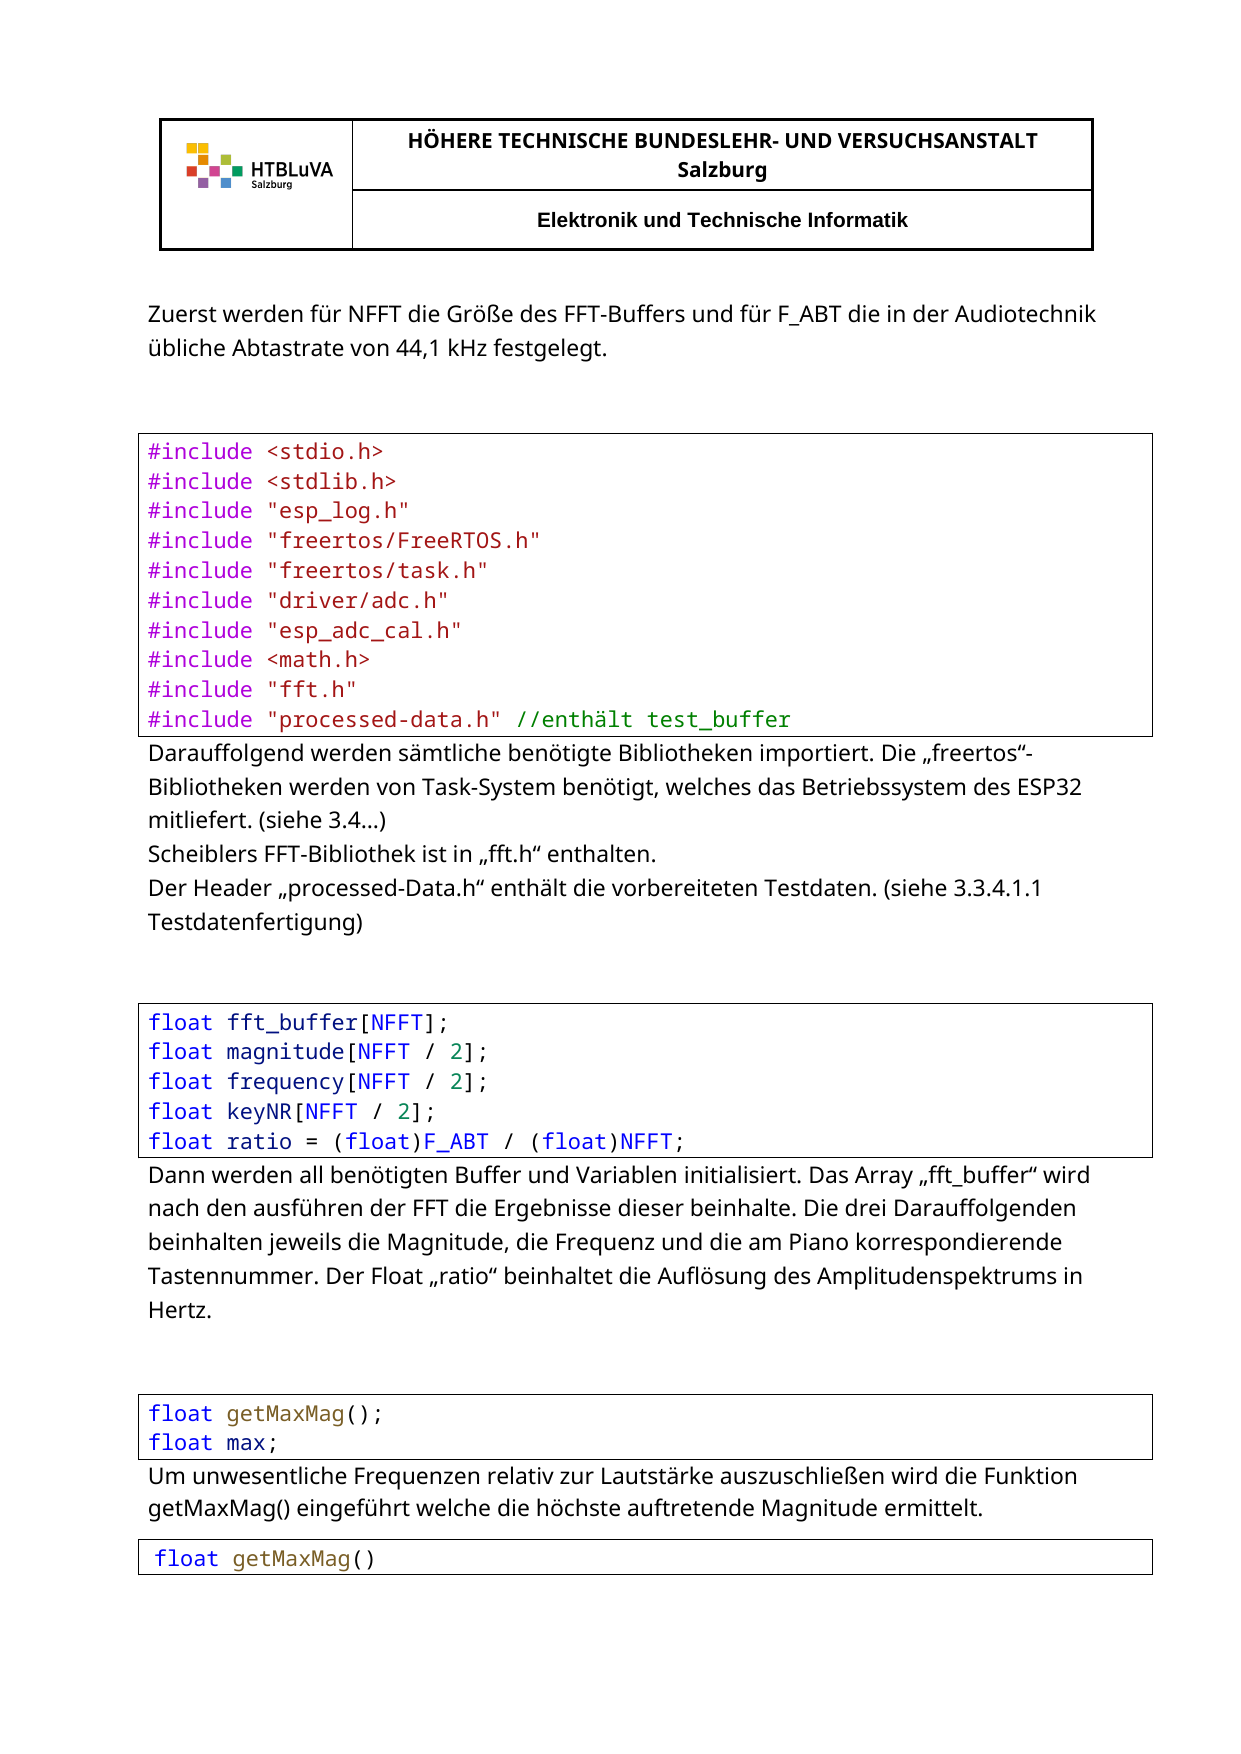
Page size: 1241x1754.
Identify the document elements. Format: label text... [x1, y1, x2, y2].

text #include "processed-data.h" //enthält test_buffer [139, 701, 1152, 736]
text float frequency[NFFT / 2]; [148, 1066, 1144, 1096]
text #include "esp_adc_cal.h" [148, 614, 1144, 644]
text Um unwesentliche Frequenzen relativ zur Lautstärke auszuschließen wird die Funktion getMaxMag() eingeführt welche die höchste auftretende Magnitude ermittelt. [148, 1460, 1144, 1523]
picture [164, 123, 352, 208]
text float getMaxMag(); [139, 1395, 1152, 1424]
text #include <stdio.h> [139, 434, 1152, 466]
text float max; [139, 1424, 1152, 1459]
text #include <math.h> [148, 644, 1144, 674]
text #include "fft.h" [148, 674, 1144, 701]
text #include "freertos/FreeRTOS.h" [148, 525, 1144, 555]
text float ratio = (float)F_ABT / (float)NFFT; [139, 1122, 1152, 1157]
text Dann werden all benötigten Buffer und Variablen initialisiert. Das Array „fft_buffer“ wird nach den ausführen der FFT die Ergebnisse dieser beinhalte. Die drei Darauffolgenden beinhalten jeweils die Magnitude, die Frequenz und die am Piano korrespondierende Tastennummer. Der Float „ratio“ beinhaltet die Auflösung des Amplitudenspektrums in Hertz. [148, 1158, 1144, 1325]
text float magnitude[NFFT / 2]; [148, 1036, 1144, 1066]
text float getMaxMag() [139, 1540, 1152, 1574]
text Zuerst werden für NFFT die Größe des FFT-Buffers und für F_ABT die in der Audiotechnik übliche Abtastrate von 44,1 kHz festgelegt. [148, 298, 1144, 363]
text #include "freertos/task.h" [148, 555, 1144, 585]
text #include <stdlib.h> [148, 466, 1144, 495]
text #include "driver/adc.h" [148, 585, 1144, 614]
text Darauffolgend werden sämtliche benötigte Bibliotheken importiert. Die „freertos“-Bibliotheken werden von Task-System benötigt, welches das Betriebssystem des ESP32 mitliefert. (siehe 3.4…) Scheiblers FFT-Bibliothek ist in „fft.h“ enthalten. Der Header „processed-Data.h“ enthält die vorbereiteten Testdaten. (siehe 3.3.4.1.1 Testdatenfertigung) [148, 737, 1144, 937]
text float keyNR[NFFT / 2]; [148, 1096, 1144, 1122]
text float fft_buffer[NFFT]; [139, 1004, 1152, 1036]
text #include "esp_log.h" [148, 495, 1144, 525]
